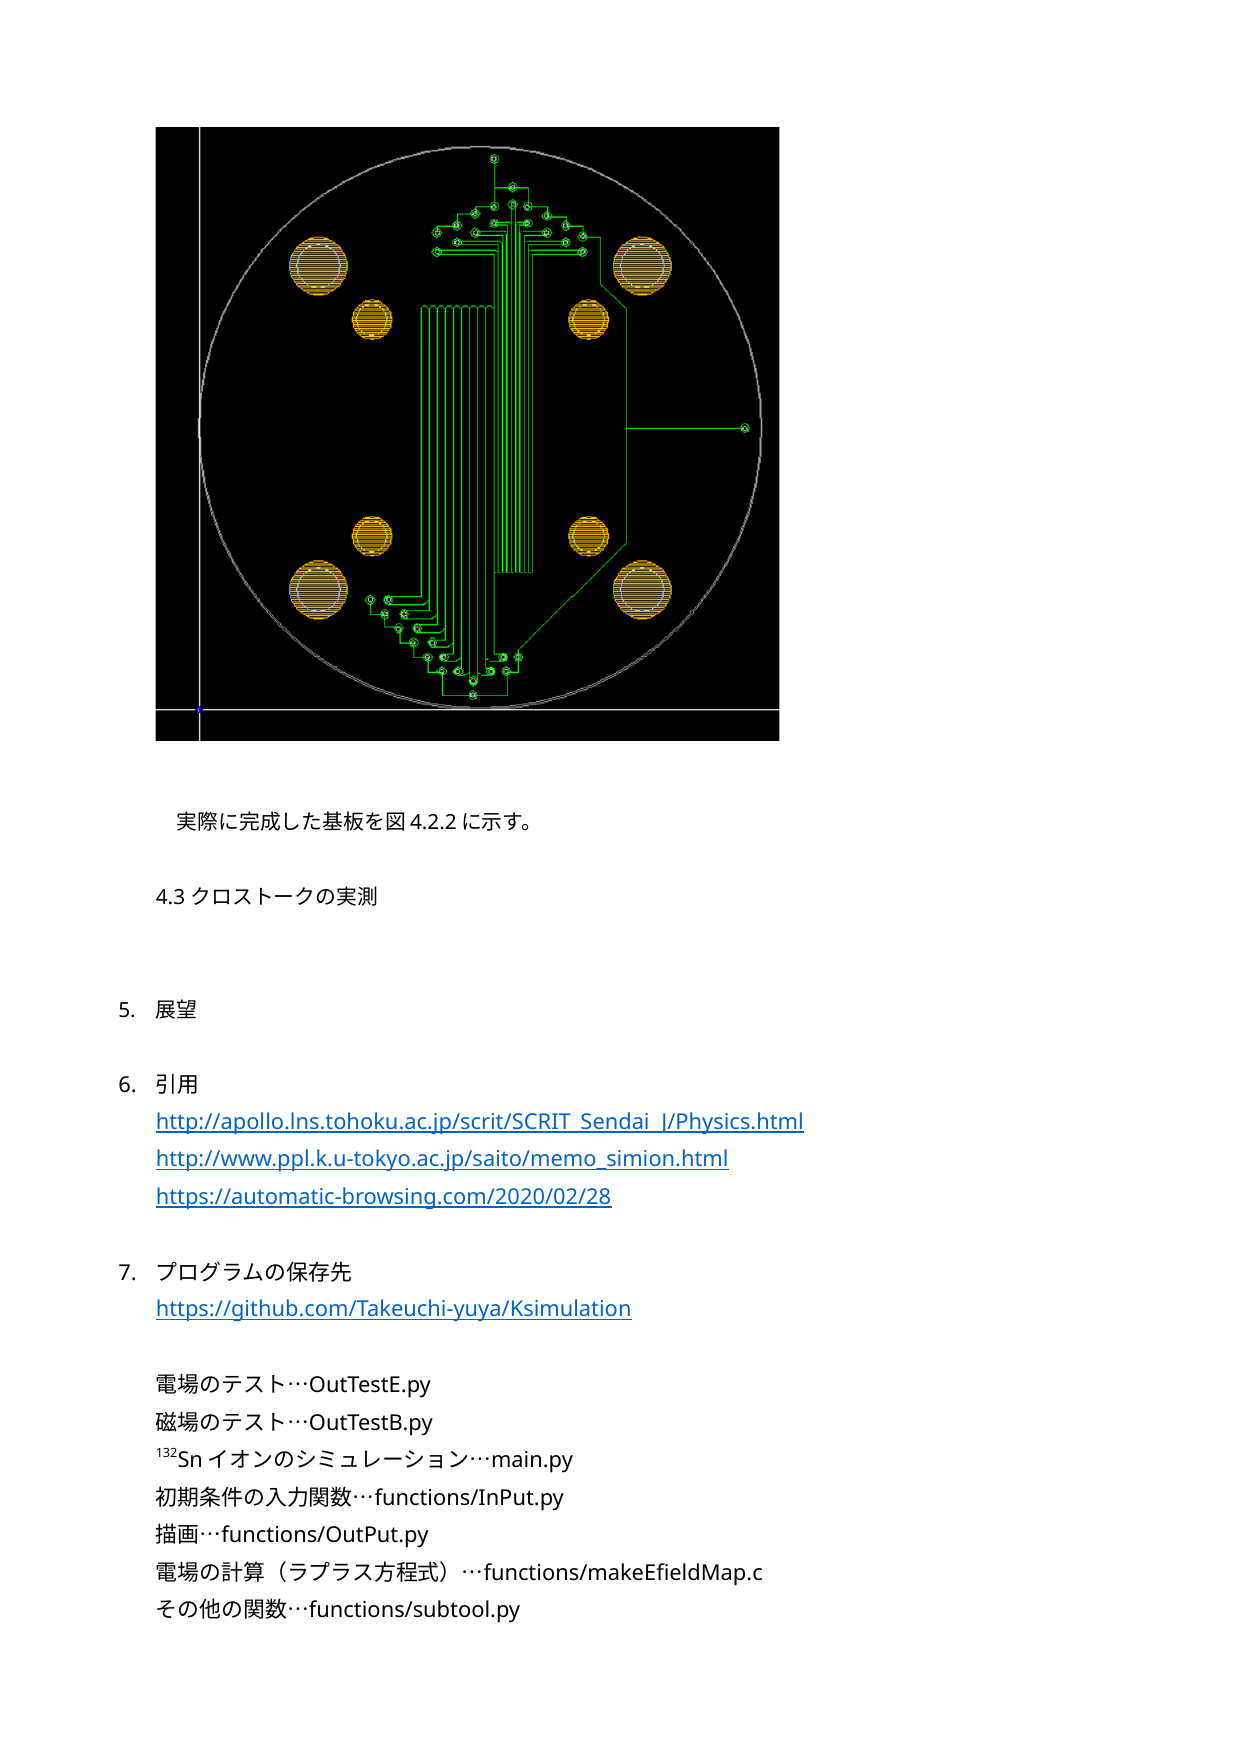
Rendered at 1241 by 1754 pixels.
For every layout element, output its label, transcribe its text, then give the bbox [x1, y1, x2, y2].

list 磁場のテスト…OutTestB.py [156, 1402, 1122, 1439]
list プログラムの保存先 [118, 1252, 1122, 1289]
list http://www.ppl.k.u-tokyo.ac.jp/saito/memo_simion.html [156, 1139, 1122, 1177]
list 初期条件の入力関数…functions/InPut.py [156, 1477, 1122, 1514]
picture [155, 127, 780, 741]
list 実際に完成した基板を図4.2.2に示す。 [156, 802, 1122, 839]
list https://github.com/Takeuchi-yuya/Ksimulation [156, 1289, 1122, 1327]
list http://apollo.lns.tohoku.ac.jp/scrit/SCRIT_Sendai_J/Physics.html [156, 1102, 1122, 1139]
list 132Snイオンのシミュレーション…main.py [156, 1439, 1122, 1477]
list 展望 [118, 989, 1122, 1027]
list https://automatic-browsing.com/2020/02/28 [156, 1177, 1122, 1214]
list その他の関数…functions/subtool.py [156, 1589, 1122, 1627]
list 電場の計算（ラプラス方程式）…functions/makeEfieldMap.c [156, 1552, 1122, 1589]
list 4.3 クロストークの実測 [156, 877, 1122, 914]
list 描画…functions/OutPut.py [156, 1514, 1122, 1552]
list 引用 [118, 1064, 1122, 1102]
list 電場のテスト…OutTestE.py [156, 1364, 1122, 1402]
